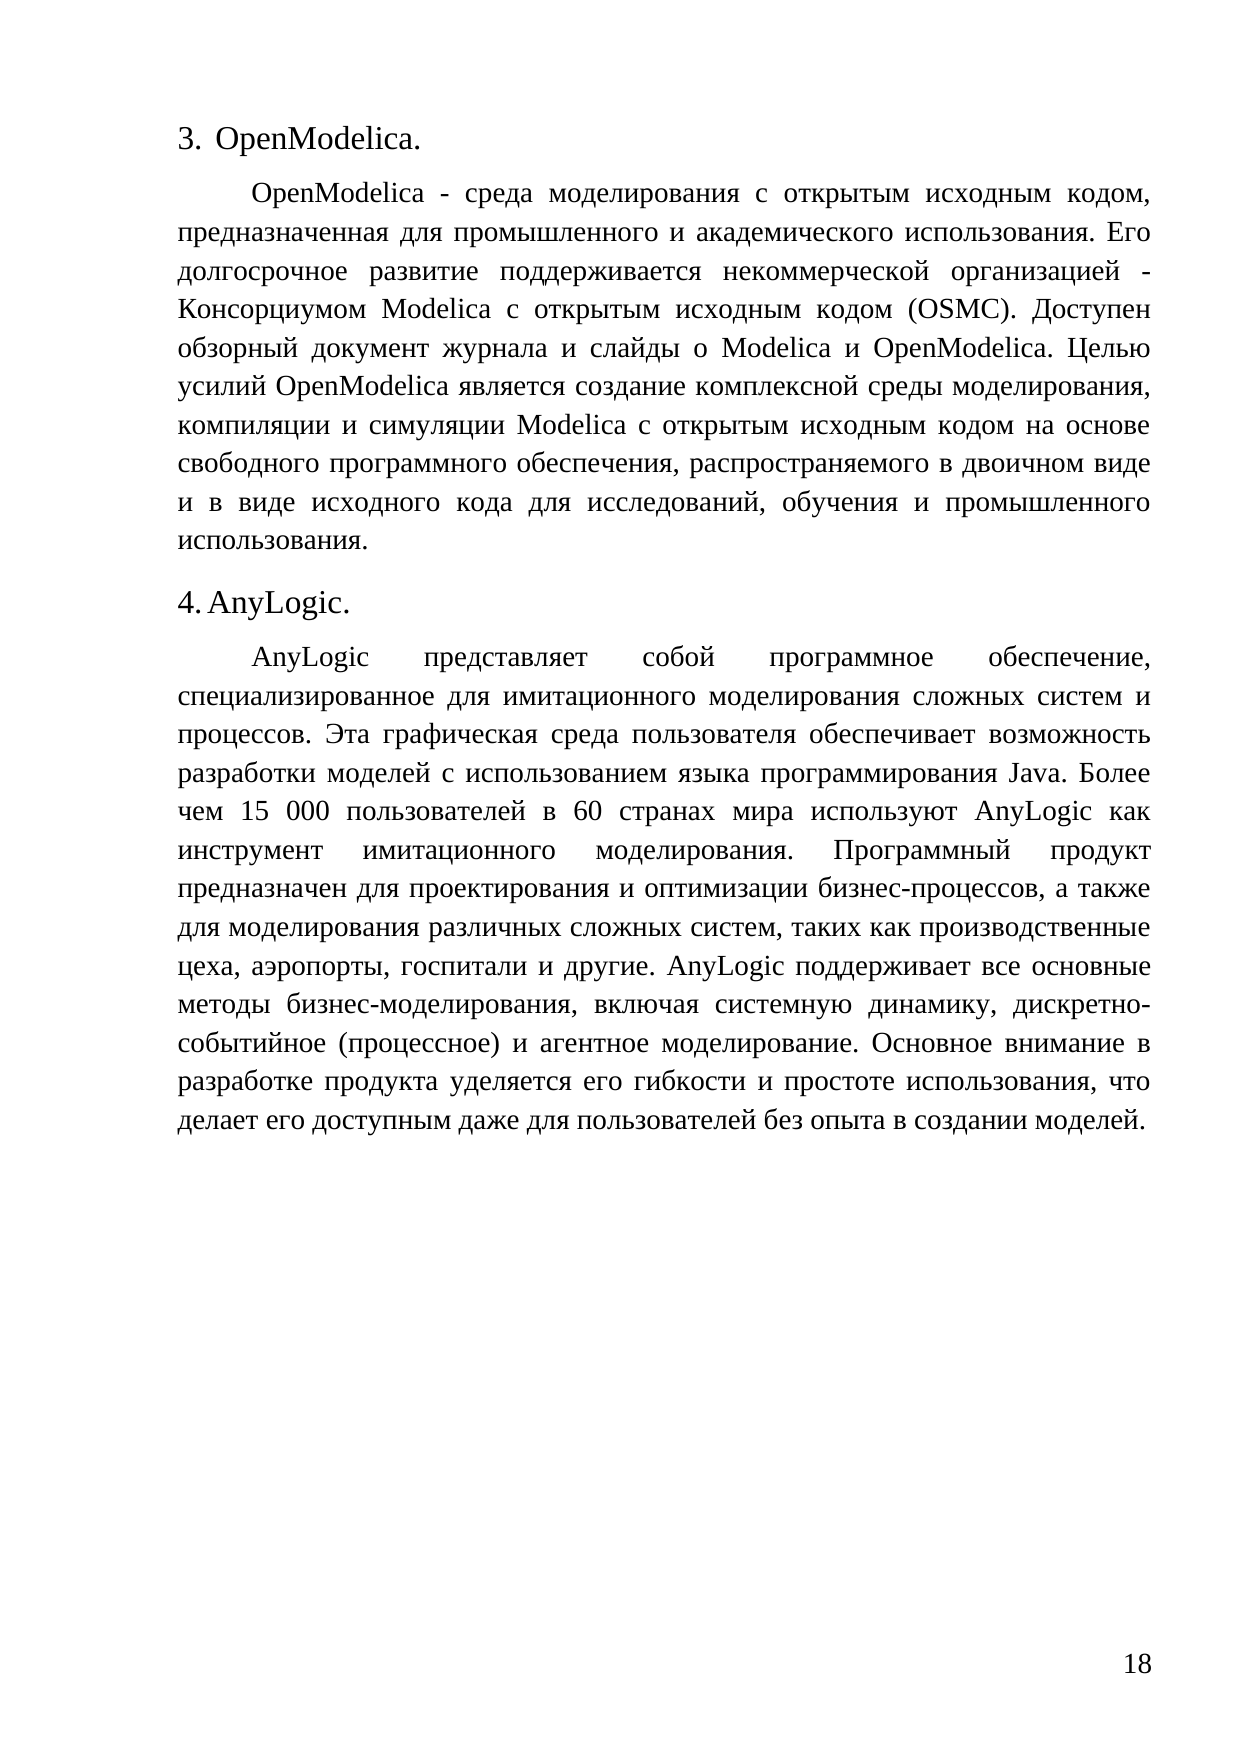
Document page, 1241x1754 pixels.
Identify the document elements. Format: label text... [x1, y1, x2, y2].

text OpenModelica - среда моделирования с открытым исходным кодом, предназначенная для промышленного и академического использования. Его долгосрочное развитие поддерживается некоммерческой организацией - Консорциумом Modelica с открытым исходным кодом (OSMC). Доступен обзорный документ журнала и слайды о Modelica и OpenModelica. Целью усилий OpenModelica является создание комплексной среды моделирования, компиляции и симуляции Modelica с открытым исходным кодом на основе свободного программного обеспечения, распространяемого в двоичном виде и в виде исходного кода для исследований, обучения и промышленного использования. [177, 176, 1152, 556]
text AnyLogic представляет собой программное обеспечение, специализированное для имитационного моделирования сложных систем и процессов. Эта графическая среда пользователя обеспечивает возможность разработки моделей с использованием языка программирования Java. Более чем 15 000 пользователей в 60 странах мира используют AnyLogic как инструмент имитационного моделирования. Программный продукт предназначен для проектирования и оптимизации бизнес-процессов, а также для моделирования различных сложных систем, таких как производственные цеха, аэропорты, госпитали и другие. AnyLogic поддерживает все основные методы бизнес-моделирования, включая системную динамику, дискретно-событийное (процессное) и агентное моделирование. Основное внимание в разработке продукта уделяется его гибкости и простоте использования, что делает его доступным даже для пользователей без опыта в создании моделей. [177, 639, 1152, 1135]
subtitle OpenModelica. [177, 118, 1152, 156]
subtitle AnyLogic. [177, 582, 1152, 620]
